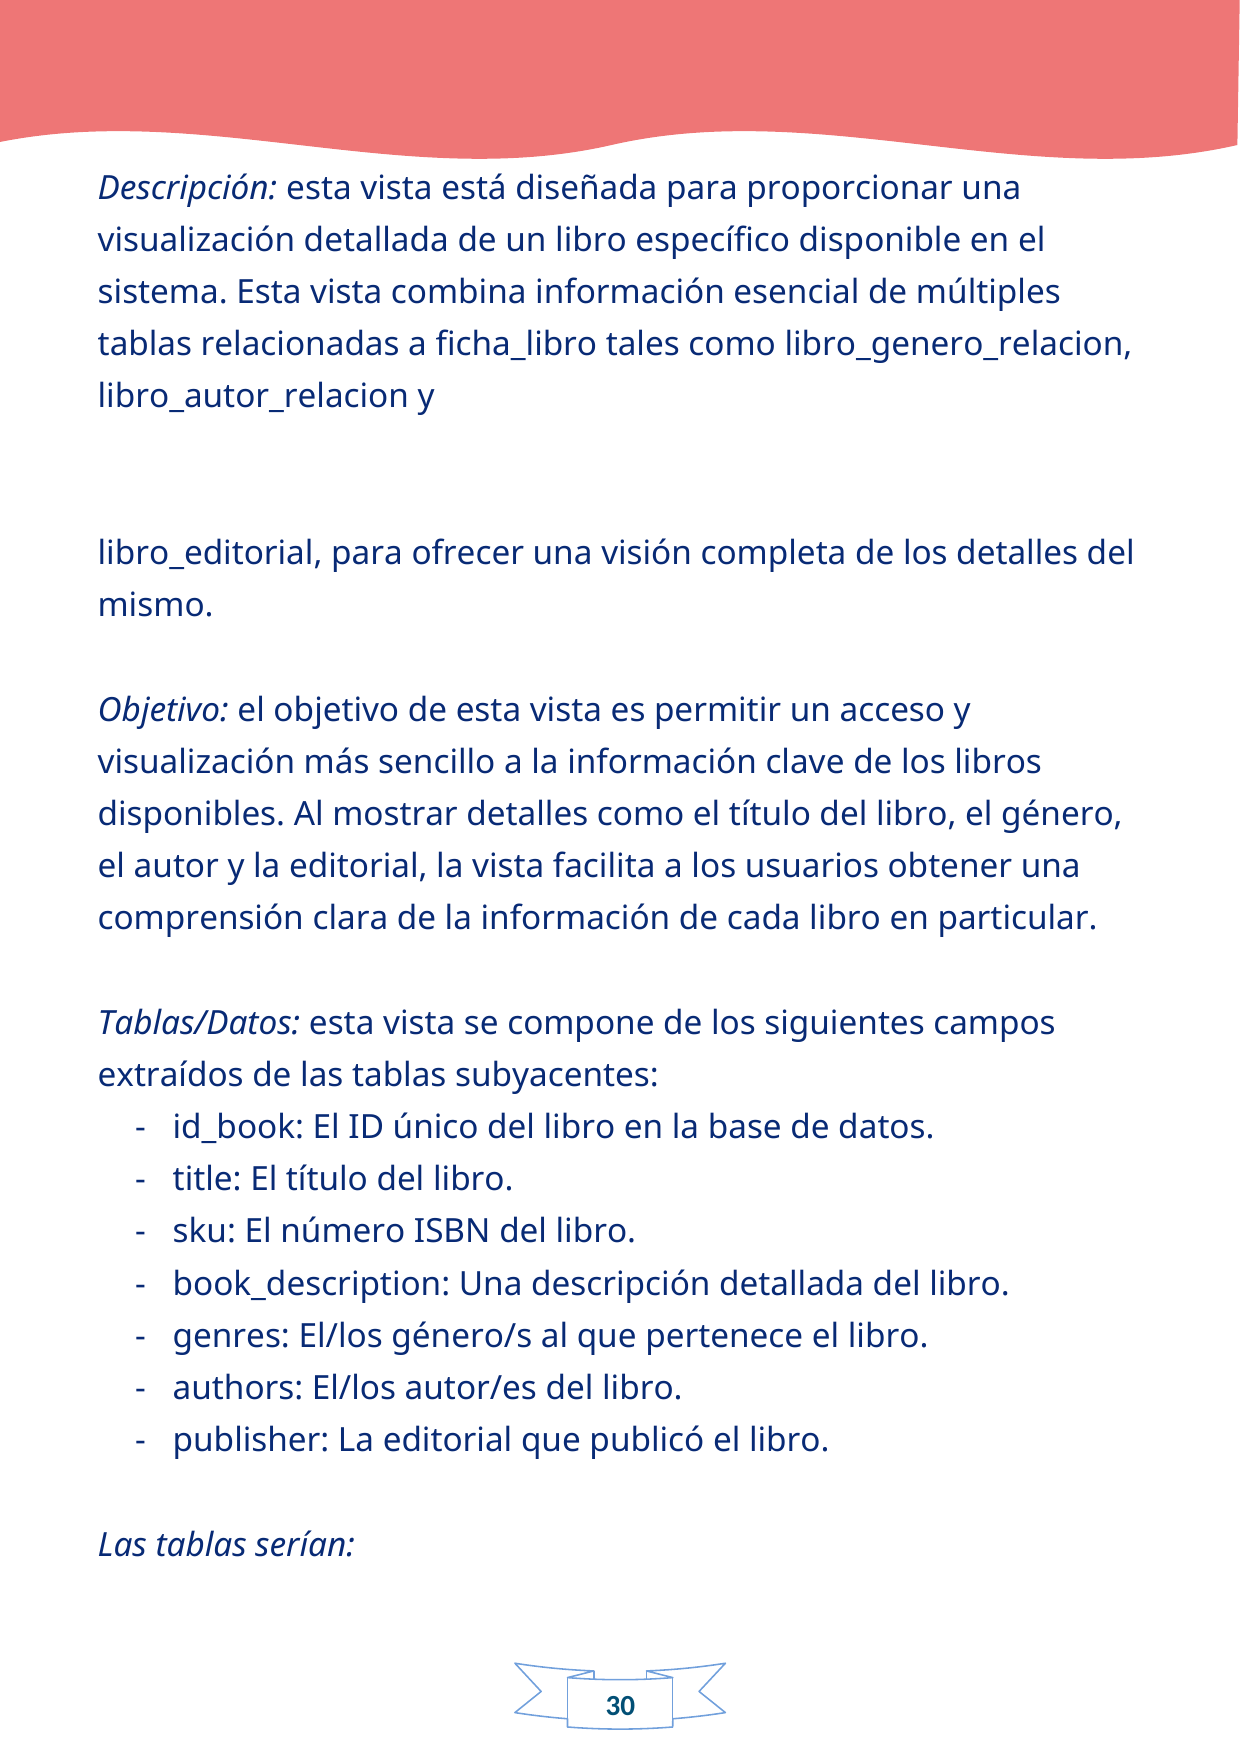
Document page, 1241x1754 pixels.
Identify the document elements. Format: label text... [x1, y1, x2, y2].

list title: El título del libro. [135, 1155, 1143, 1200]
list sku: El número ISBN del libro. [135, 1207, 1143, 1253]
list publisher: La editorial que publicó el libro. [135, 1416, 1143, 1461]
list authors: El/los autor/es del libro. [135, 1364, 1143, 1409]
text Las tablas serían: [97, 1520, 1143, 1566]
list id_book: El ID único del libro en la base de datos. [135, 1103, 1143, 1148]
text Objetivo: el objetivo de esta vista es permitir un acceso y visualización más sencillo a la información clave de los libros disponibles. Al mostrar detalles como el título del libro, el género, el autor y la editorial, la vista facilita a los usuarios obtener una comprensión clara de la información de cada libro en particular. [97, 685, 1143, 939]
text Tablas/Datos: esta vista se compone de los siguientes campos extraídos de las tablas subyacentes: [97, 998, 1143, 1096]
list book_description: Una descripción detallada del libro. [135, 1259, 1143, 1305]
text Descripción: esta vista está diseñada para proporcionar una visualización detallada de un libro específico disponible en el sistema. Esta vista combina información esencial de múltiples tablas relacionadas a ficha_libro tales como libro_genero_relacion, libro_autor_relacion y libro_editorial, para ofrecer una visión completa de los detalles del mismo. [97, 163, 1143, 626]
list genres: El/los género/s al que pertenece el libro. [135, 1312, 1143, 1357]
